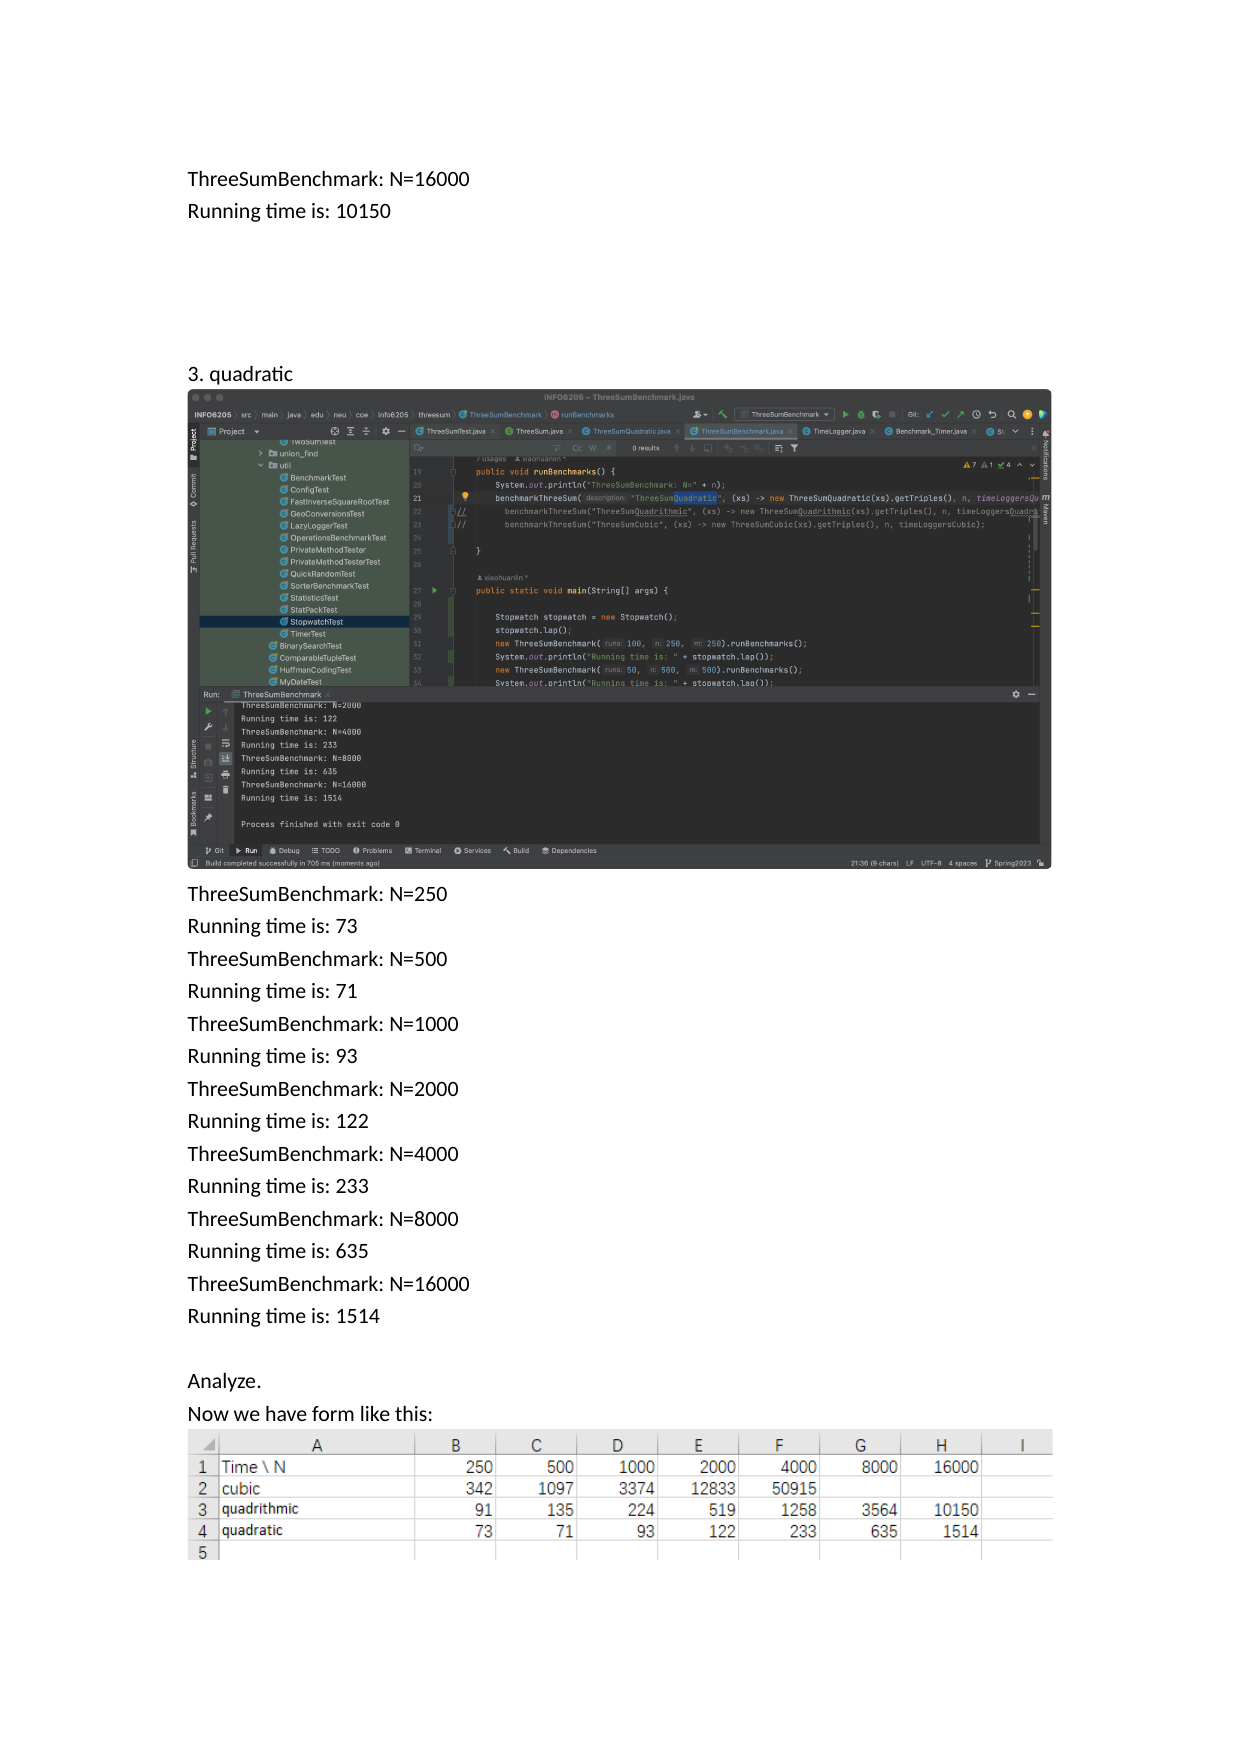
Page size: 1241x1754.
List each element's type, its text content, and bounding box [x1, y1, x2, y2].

text ThreeSumBenchmark: N=4000 [187, 1137, 1053, 1169]
text ThreeSumBenchmark: N=500 [187, 942, 1053, 974]
text Running time is: 233 [187, 1169, 1053, 1202]
picture [187, 1429, 1053, 1560]
text Running time is: 122 [187, 1104, 1053, 1137]
text Running time is: 10150 [187, 194, 1053, 227]
picture [187, 389, 1052, 869]
text ThreeSumBenchmark: N=8000 [187, 1202, 1053, 1234]
text Analyze. [187, 1364, 1053, 1397]
text ThreeSumBenchmark: N=1000 [187, 1007, 1053, 1039]
text Running time is: 73 [187, 909, 1053, 942]
text Running time is: 1514 [187, 1299, 1053, 1332]
list quadratic [187, 357, 1053, 389]
text Running time is: 635 [187, 1234, 1053, 1267]
text ThreeSumBenchmark: N=250 [187, 877, 1053, 909]
text Running time is: 93 [187, 1039, 1053, 1072]
text Running time is: 71 [187, 974, 1053, 1007]
text ThreeSumBenchmark: N=16000 [187, 1267, 1053, 1299]
text ThreeSumBenchmark: N=2000 [187, 1072, 1053, 1104]
text ThreeSumBenchmark: N=16000 [187, 162, 1053, 194]
text Now we have form like this: [187, 1397, 1053, 1429]
